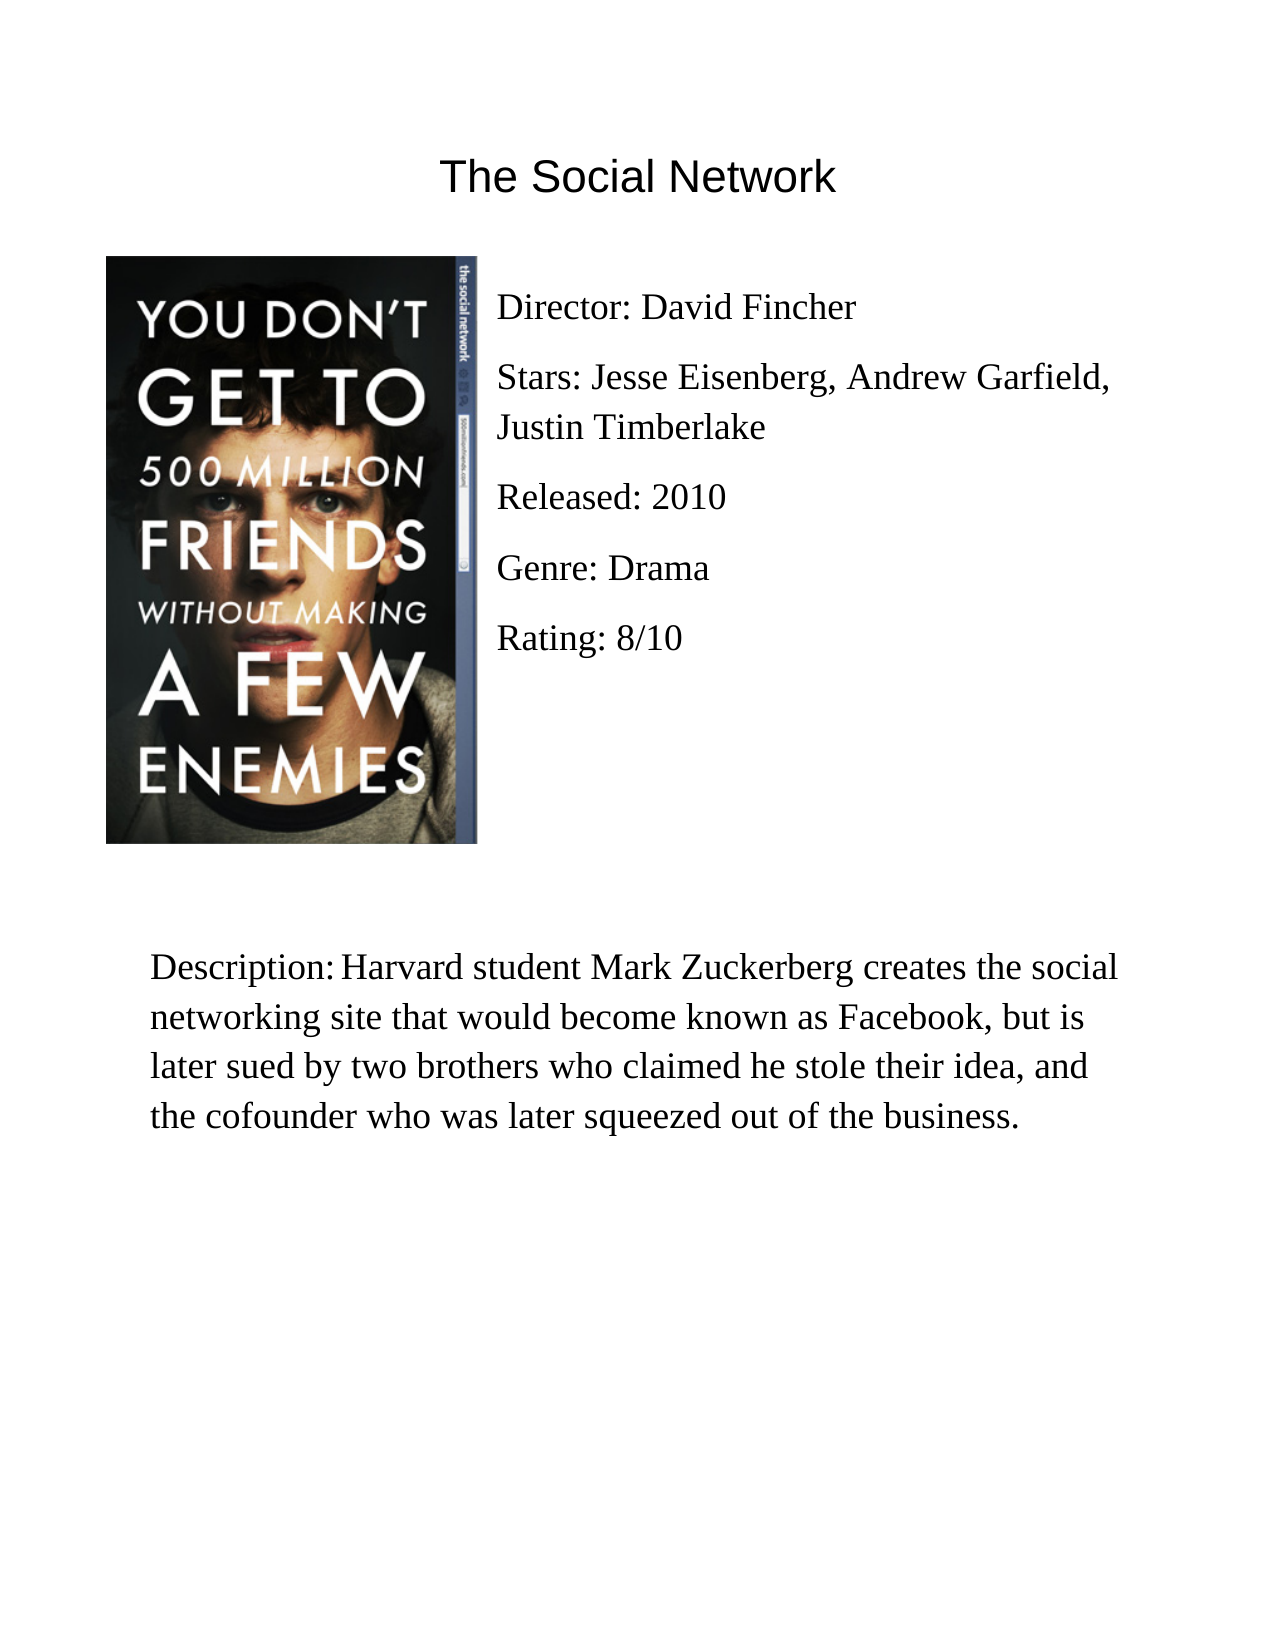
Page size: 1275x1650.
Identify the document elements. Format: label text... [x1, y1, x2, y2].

text Released: 2010 [478, 474, 1125, 518]
text Stars: Jesse Eisenberg, Andrew Garfield, Justin Timberlake [478, 354, 1125, 447]
text The Social Network [150, 150, 1125, 203]
picture [106, 256, 478, 844]
text Director: David Fincher [478, 284, 1125, 327]
text Rating: 8/10 [478, 615, 1125, 658]
text Description: Harvard student Mark Zuckerberg creates the social networking site that would become known as Facebook, but is later sued by two brothers who claimed he stole their idea, and the cofounder who was later squeezed out of the business. [150, 944, 1125, 1136]
text Genre: Drama [478, 545, 1125, 588]
